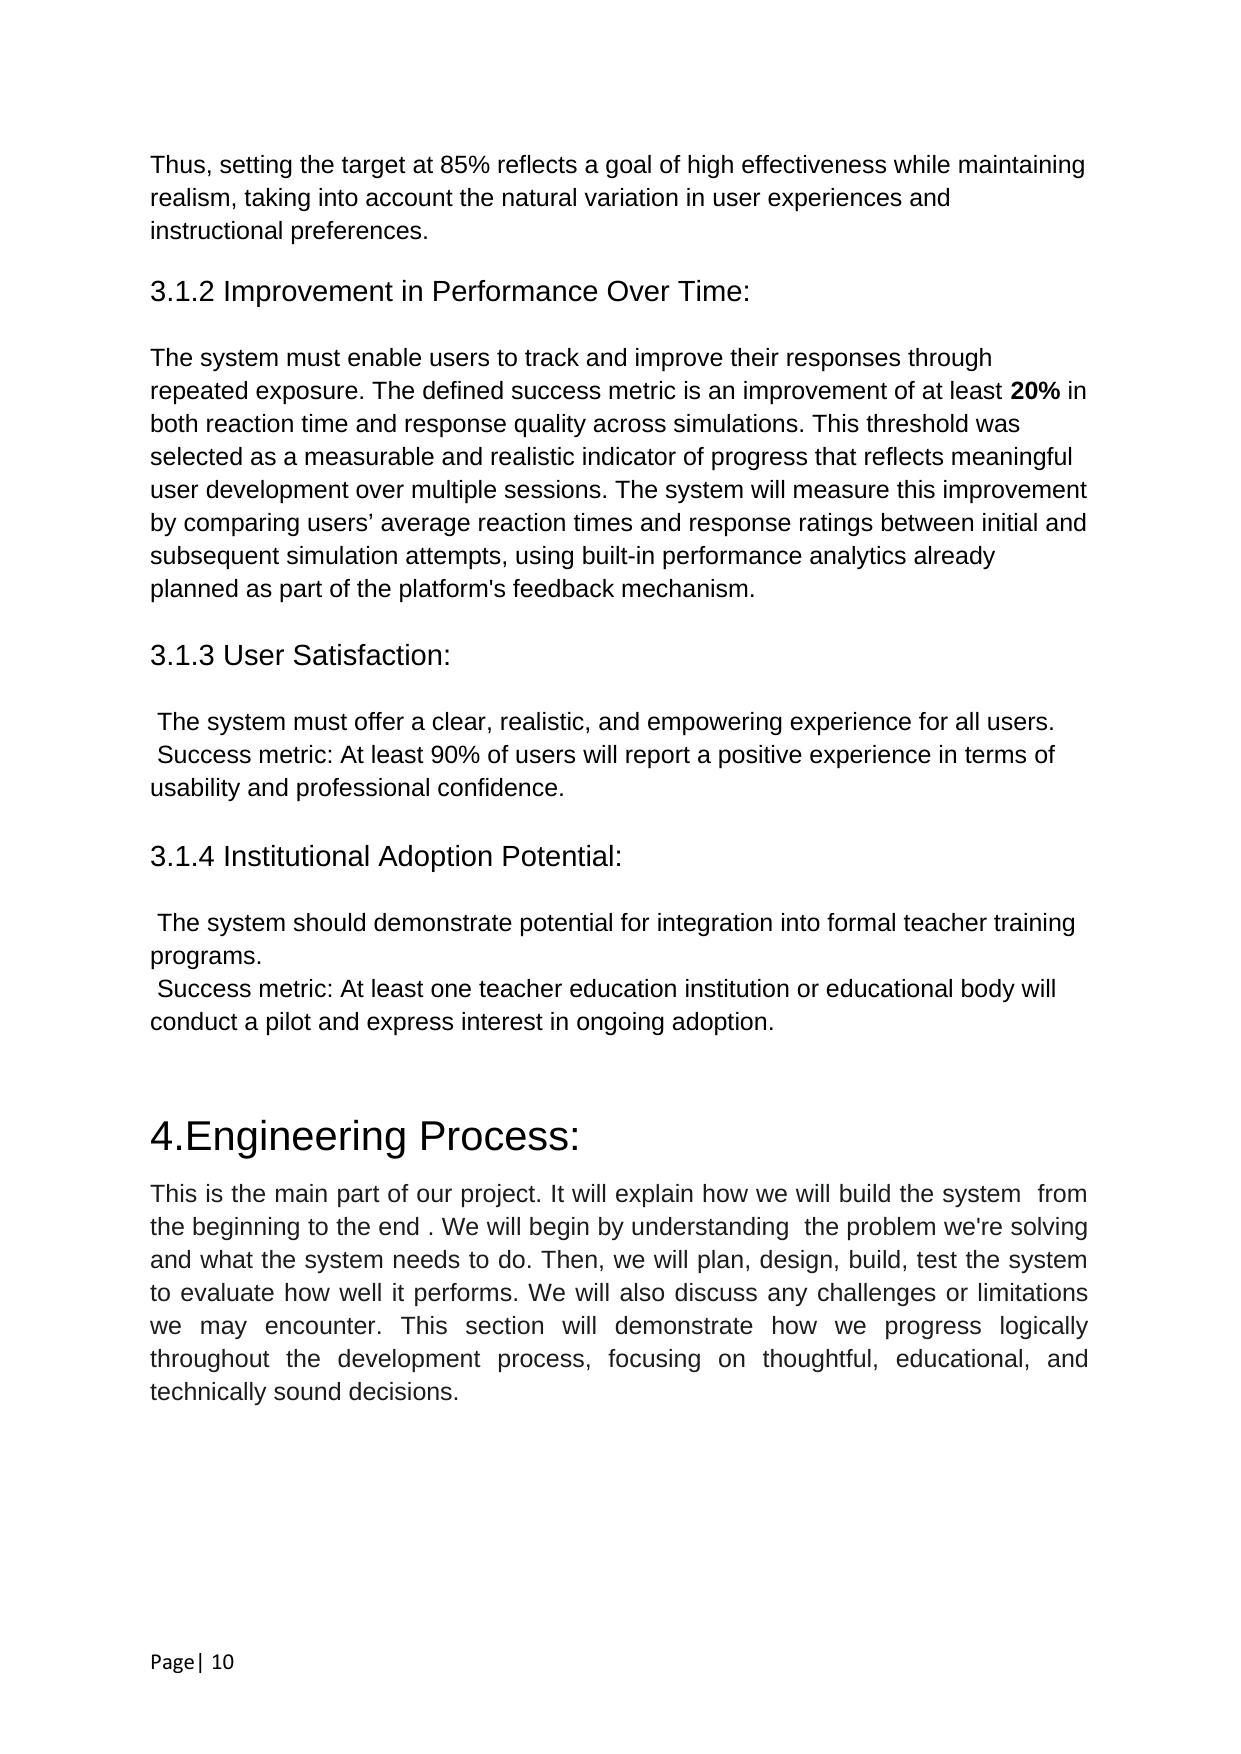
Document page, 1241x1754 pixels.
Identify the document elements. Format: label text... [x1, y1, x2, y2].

subtitle 3.1.4 Institutional Adoption Potential: [150, 839, 1090, 872]
subtitle 3.1.2 Improvement in Performance Over Time: [150, 274, 1090, 308]
text The system should demonstrate potential for integration into formal teacher training programs. Success metric: At least one teacher education institution or educational body will conduct a pilot and express interest in ongoing adoption. [150, 877, 1090, 1066]
subtitle 4.Engineering Process: [150, 1112, 1090, 1159]
subtitle 3.1.3 User Satisfaction: [150, 638, 1090, 671]
text The system must offer a clear, realistic, and empowering experience for all users. Success metric: At least 90% of users will report a positive experience in terms of usability and professional confidence. [150, 676, 1090, 802]
text Thus, setting the target at 85% reflects a goal of high effectiveness while maintaining realism, taking into account the natural variation in user experiences and instructional preferences. [150, 150, 1090, 245]
text The system must enable users to track and improve their responses through repeated exposure. The defined success metric is an improvement of at least 20% in both reaction time and response quality across simulations. This threshold was selected as a measurable and realistic indicator of progress that reflects meaningful user development over multiple sessions. The system will measure this improvement by comparing users’ average reaction times and response ratings between initial and subsequent simulation attempts, using built-in performance analytics already planned as part of the platform's feedback mechanism. [150, 313, 1090, 603]
text This is the main part of our project. It will explain how we will build the system from the beginning to the end . We will begin by understanding the problem we're solving and what the system needs to do. Then, we will plan, design, build, test the system to evaluate how well it performs. We will also discuss any challenges or limitations we may encounter. This section will demonstrate how we progress logically throughout the development process, focusing on thoughtful, educational, and technically sound decisions. [150, 1179, 1090, 1406]
